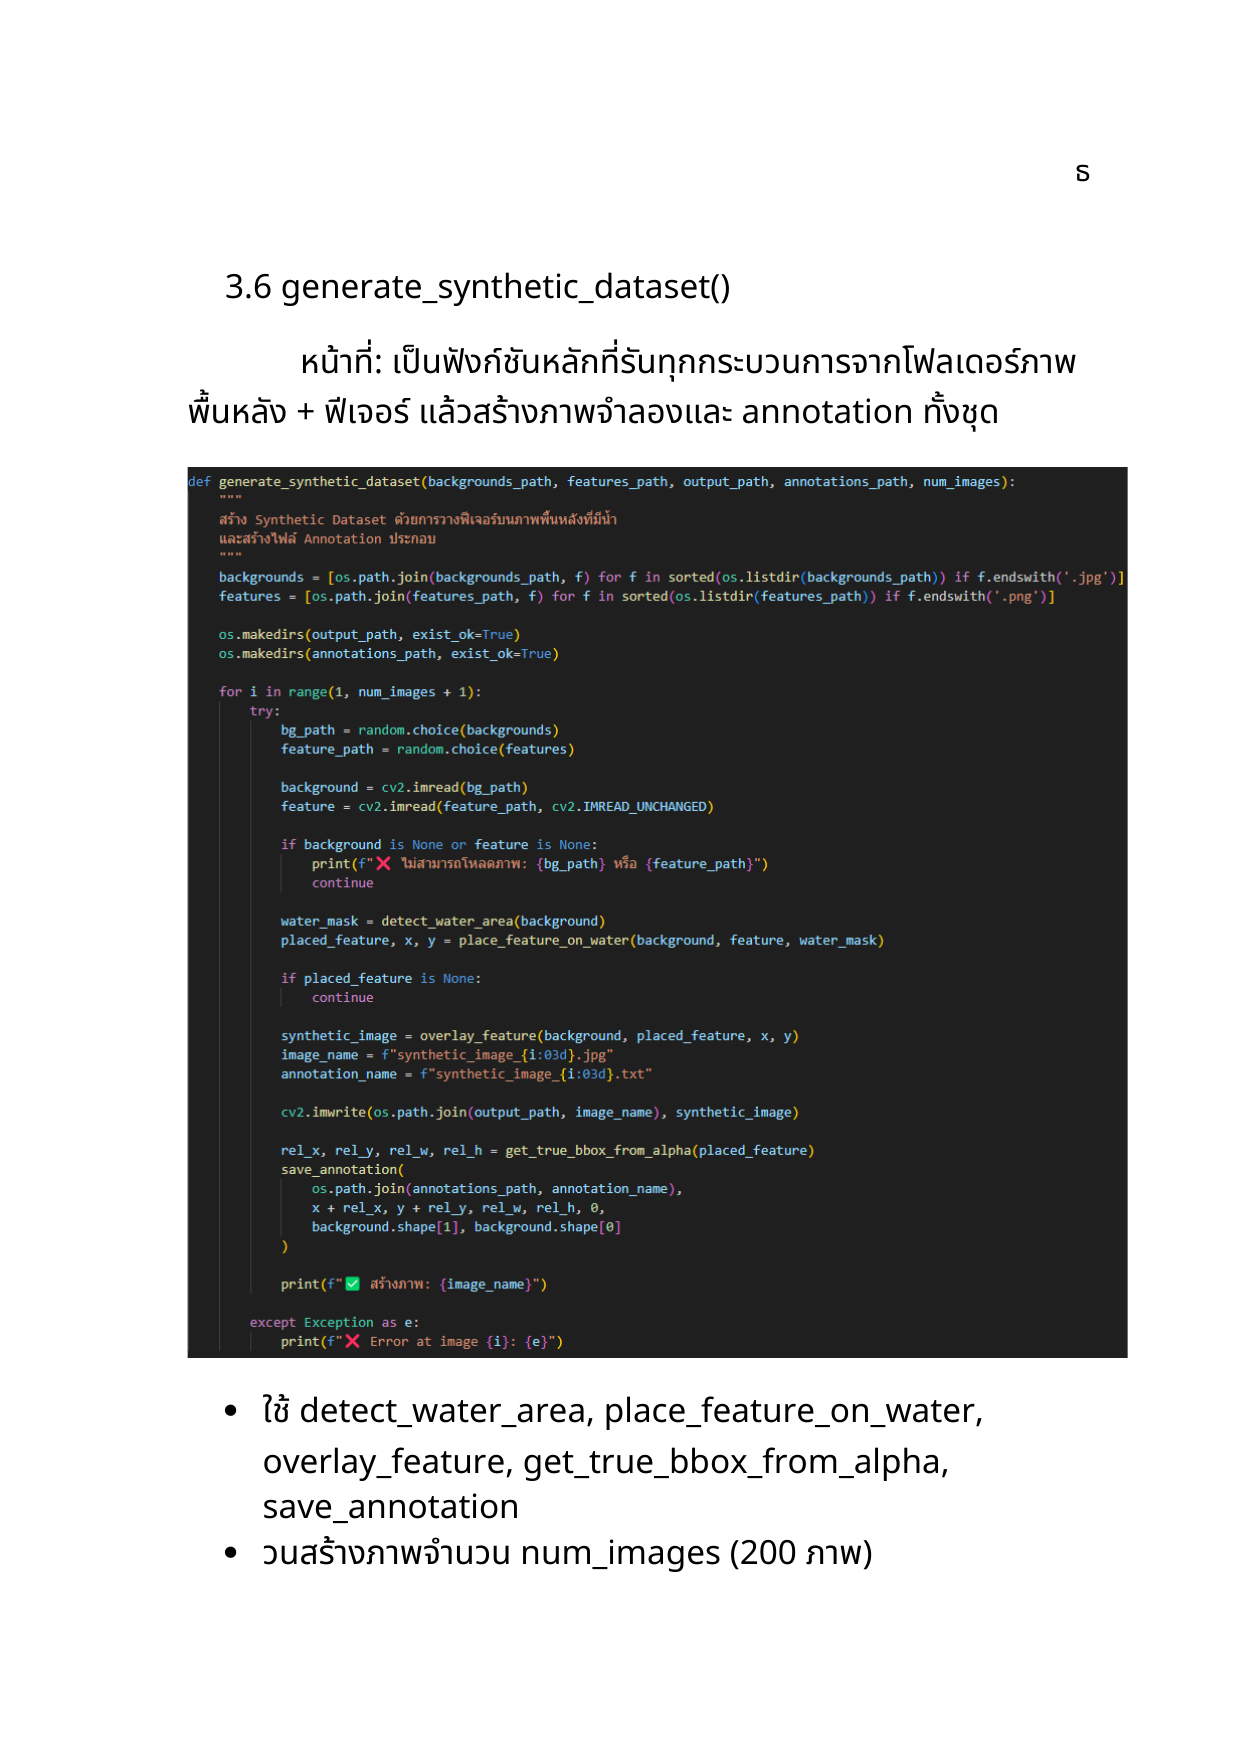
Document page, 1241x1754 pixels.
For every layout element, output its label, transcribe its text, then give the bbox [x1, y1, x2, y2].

list ใช้ detect_water_area, place_feature_on_water, overlay_feature, get_true_bbox_from_alpha, save_annotation [225, 1387, 1090, 1528]
picture [187, 467, 1128, 1358]
list วนสร้างภาพจำนวน num_images (200 ภาพ) [225, 1528, 1090, 1579]
text 3.6 generate_synthetic_dataset() [187, 263, 1090, 308]
text หน้าที่: เป็นฟังก์ชันหลักที่รันทุกกระบวนการจากโฟลเดอร์ภาพพื้นหลัง + ฟีเจอร์ แล้วสร้างภาพจำลองและ annotation ทั้งชุด [187, 337, 1090, 439]
